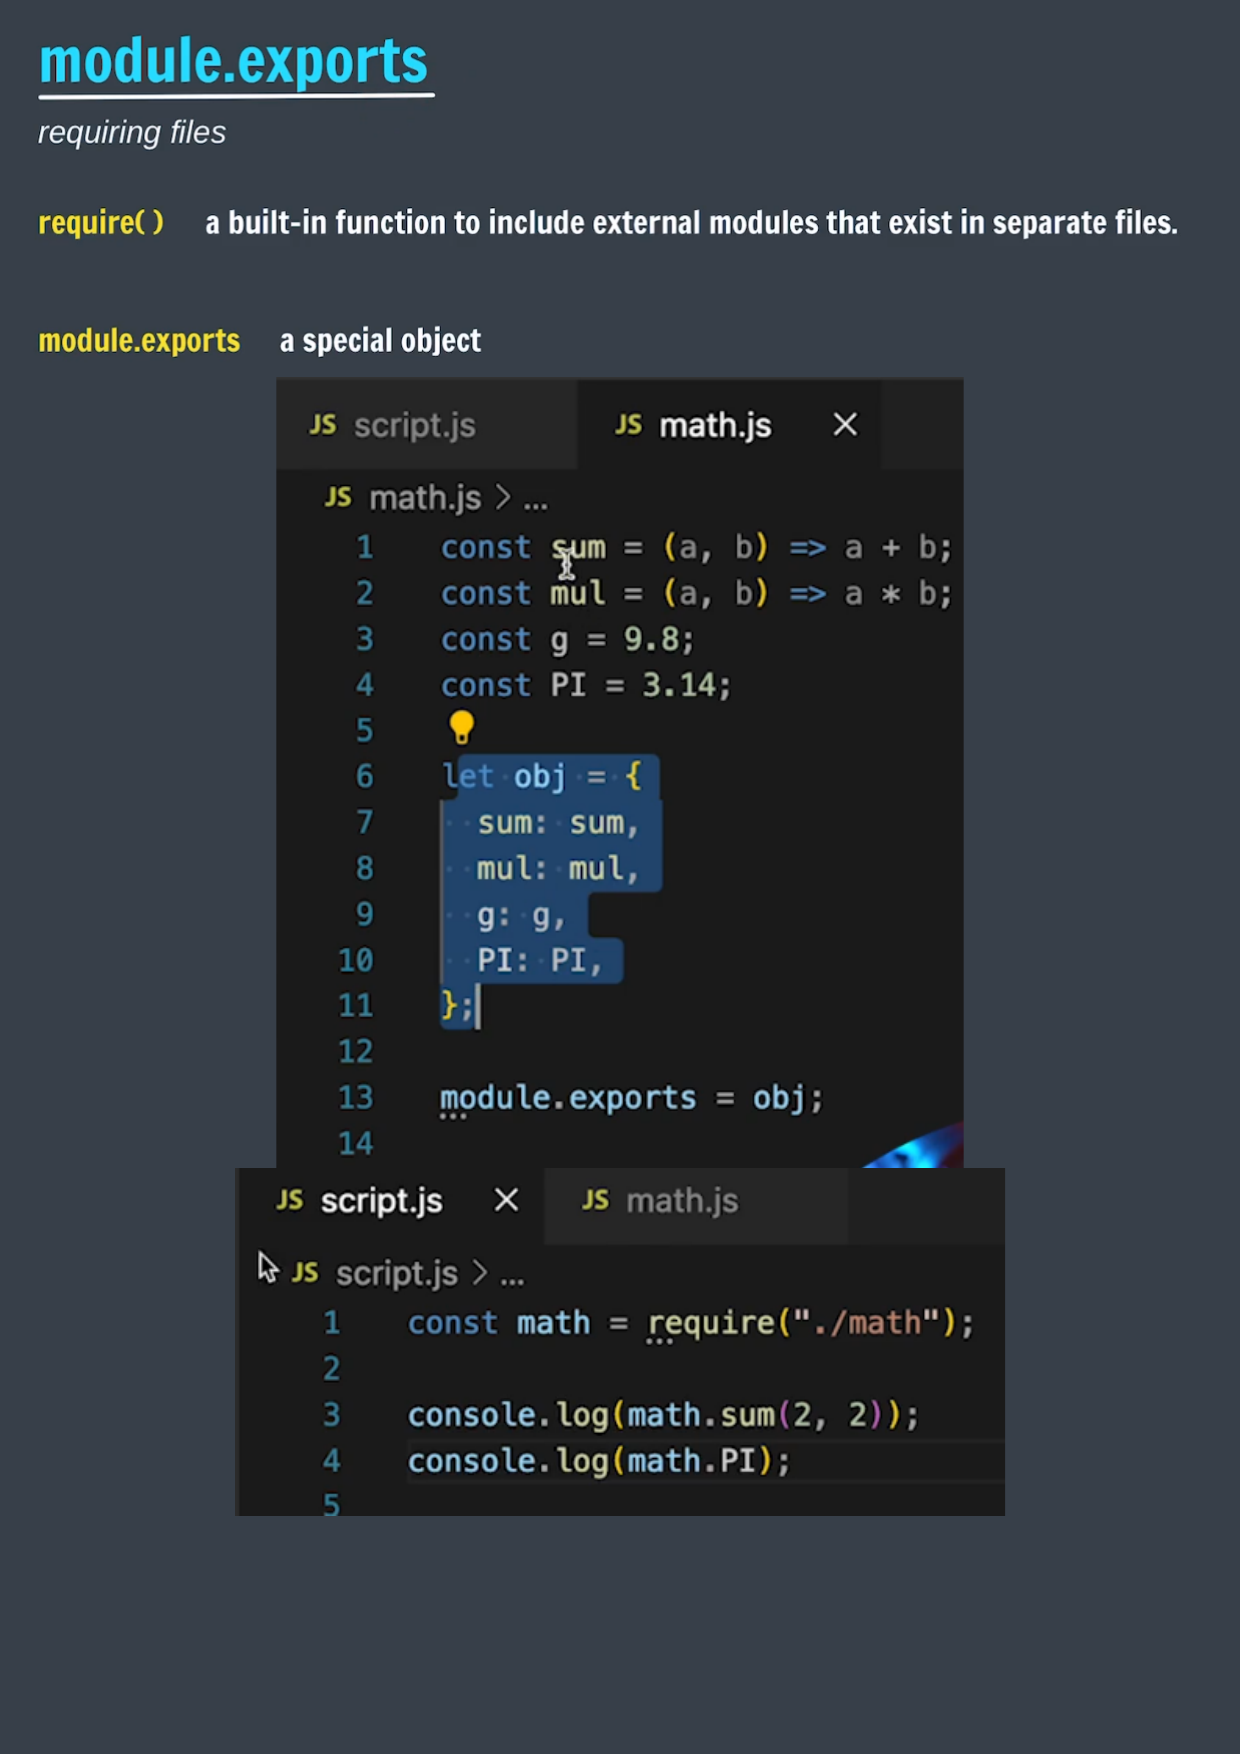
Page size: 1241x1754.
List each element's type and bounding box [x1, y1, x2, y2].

picture [15, 15, 1225, 1516]
